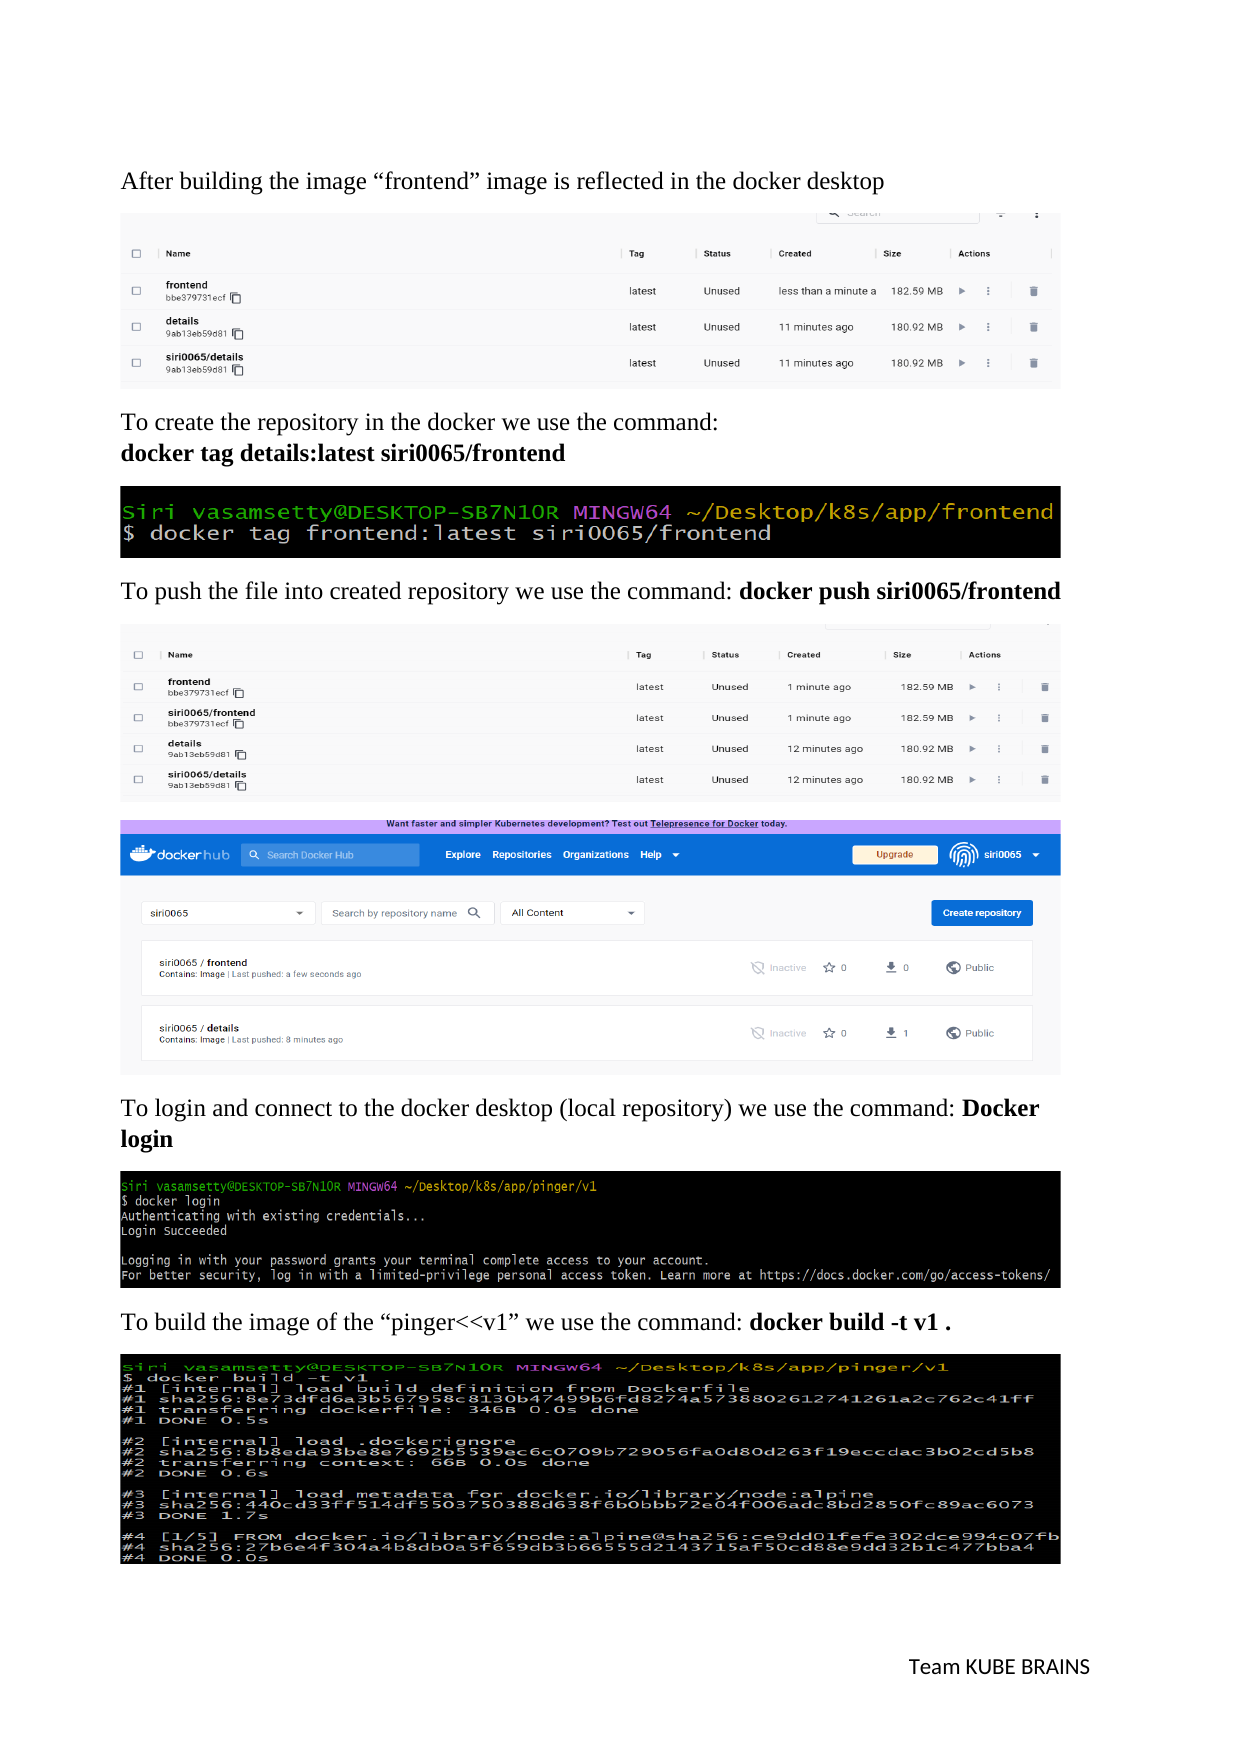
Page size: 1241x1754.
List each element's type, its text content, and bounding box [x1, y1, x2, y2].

picture [120, 1171, 1061, 1288]
picture [120, 1354, 1061, 1564]
picture [120, 624, 1061, 802]
text After building the image “frontend” image is reflected in the docker desktop [120, 166, 1090, 195]
picture [120, 213, 1061, 389]
text To push the file into created repository we use the command: docker push siri0065/frontend [120, 576, 1154, 605]
text To build the image of the “pinger<<v1” we use the command: docker build -t v1 . [120, 1307, 1090, 1336]
text To create the repository in the docker we use the command: docker tag details:latest siri0065/frontend [120, 407, 785, 467]
picture [120, 486, 1061, 558]
picture [120, 820, 1061, 1075]
text To login and connect to the docker desktop (local repository) we use the command: Docker login [120, 1093, 1090, 1153]
